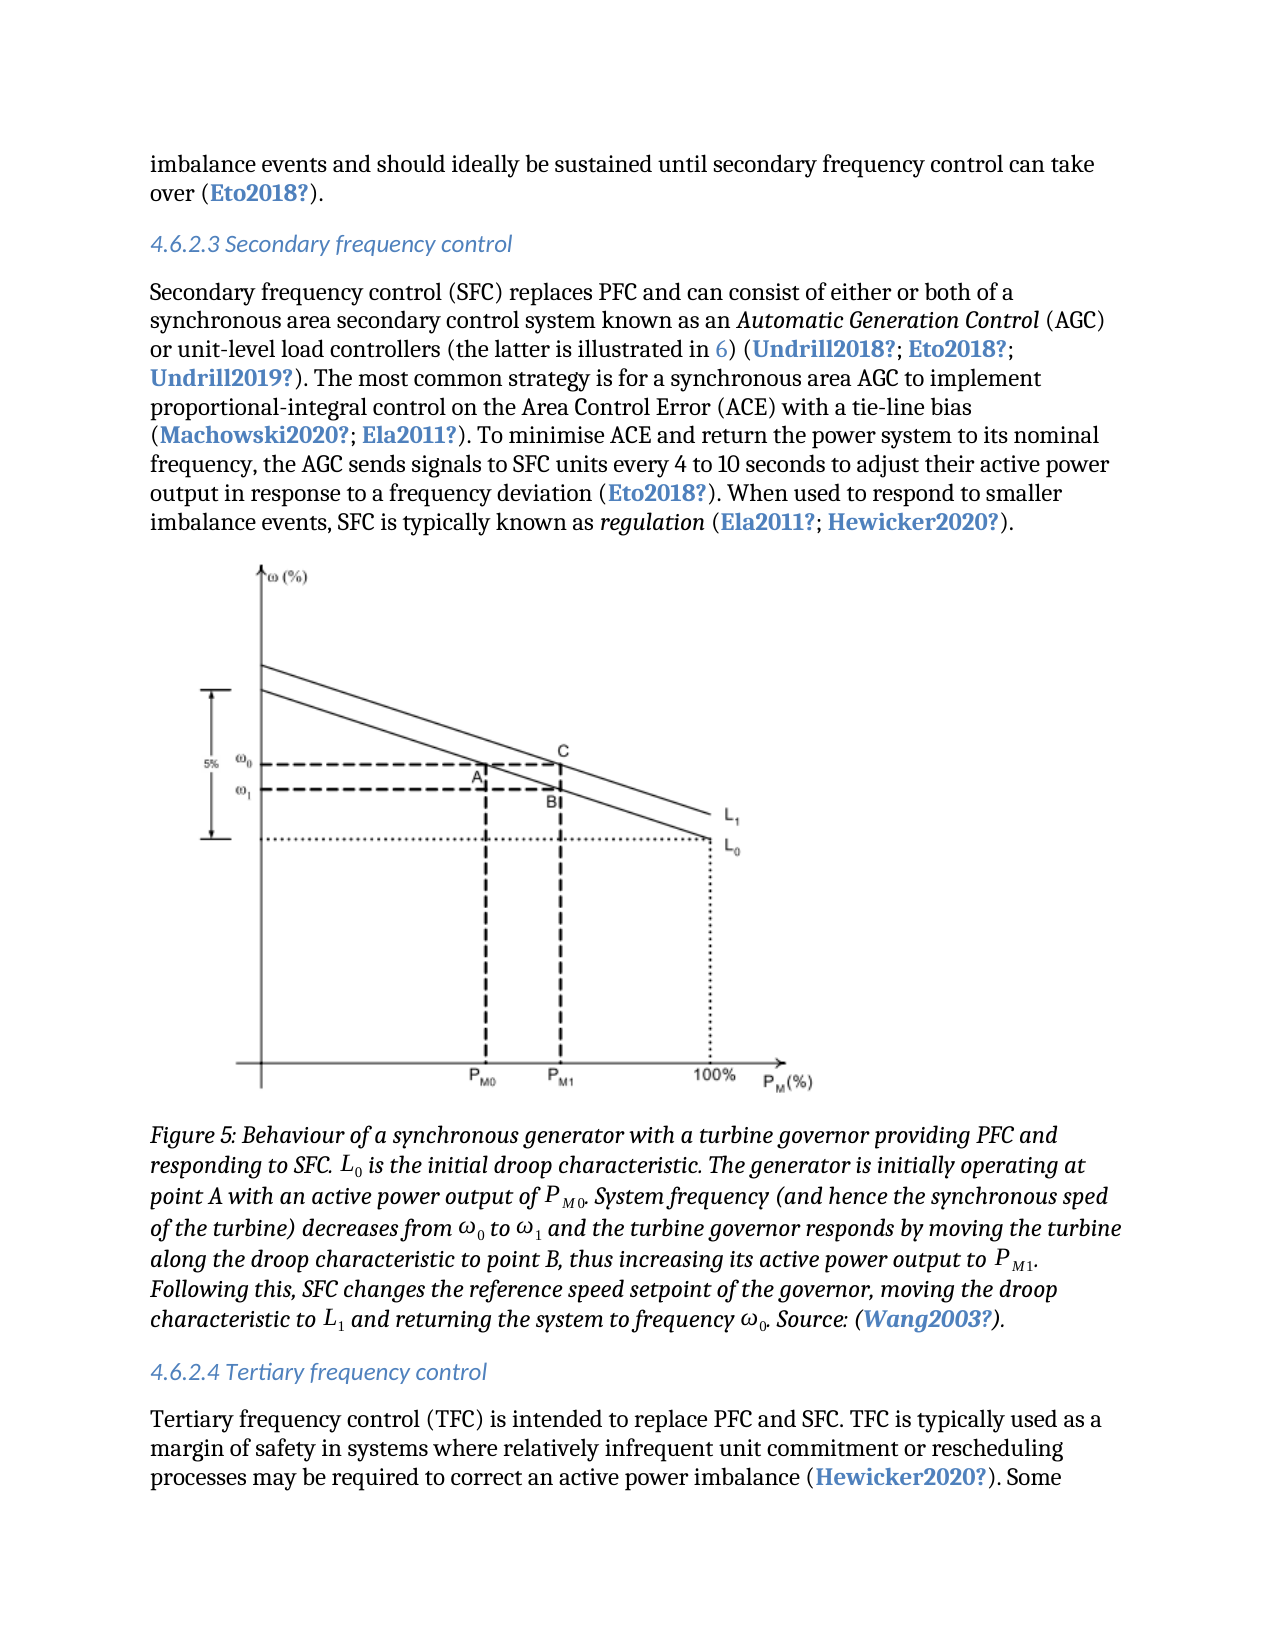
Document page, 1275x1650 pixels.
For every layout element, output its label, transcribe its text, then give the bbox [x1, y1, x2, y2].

picture [168, 555, 825, 1100]
text Figure 5: Behaviour of a synchronous generator with a turbine governor providing PFC and responding to SFC. is the initial droop characteristic. The generator is initially operating at point A with an active power output of . System frequency (and hence the synchronous sped of the turbine) decreases from to and the turbine governor responds by moving the turbine along the droop characteristic to point B, thus increasing its active power output to . Following this, SFC changes the reference speed setpoint of the governor, moving the droop characteristic to and returning the system to frequency . Source: (Wang2003?). [150, 1121, 1125, 1335]
subtitle 4.6.2.3 Secondary frequency control [150, 228, 1125, 259]
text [150, 1405, 1125, 1491]
subtitle 4.6.2.4 Tertiary frequency control [150, 1356, 1125, 1386]
text Secondary frequency control (SFC) replaces PFC and can consist of either or both of a synchronous area secondary control system known as an Automatic Generation Control (AGC) or unit-level load controllers (the latter is illustrated in 6) (Undrill2018?; Eto2018?; Undrill2019?). The most common strategy is for a synchronous area AGC to implement proportional-integral control on the Area Control Error (ACE) with a tie-line bias (Machowski2020?; Ela2011?). To minimise ACE and return the power system to its nominal frequency, the AGC sends signals to SFC units every 4 to 10 seconds to adjust their active power output in response to a frequency deviation (Eto2018?). When used to respond to smaller imbalance events, SFC is typically known as regulation (Ela2011?; Hewicker2020?). [150, 278, 1125, 536]
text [150, 150, 1125, 207]
